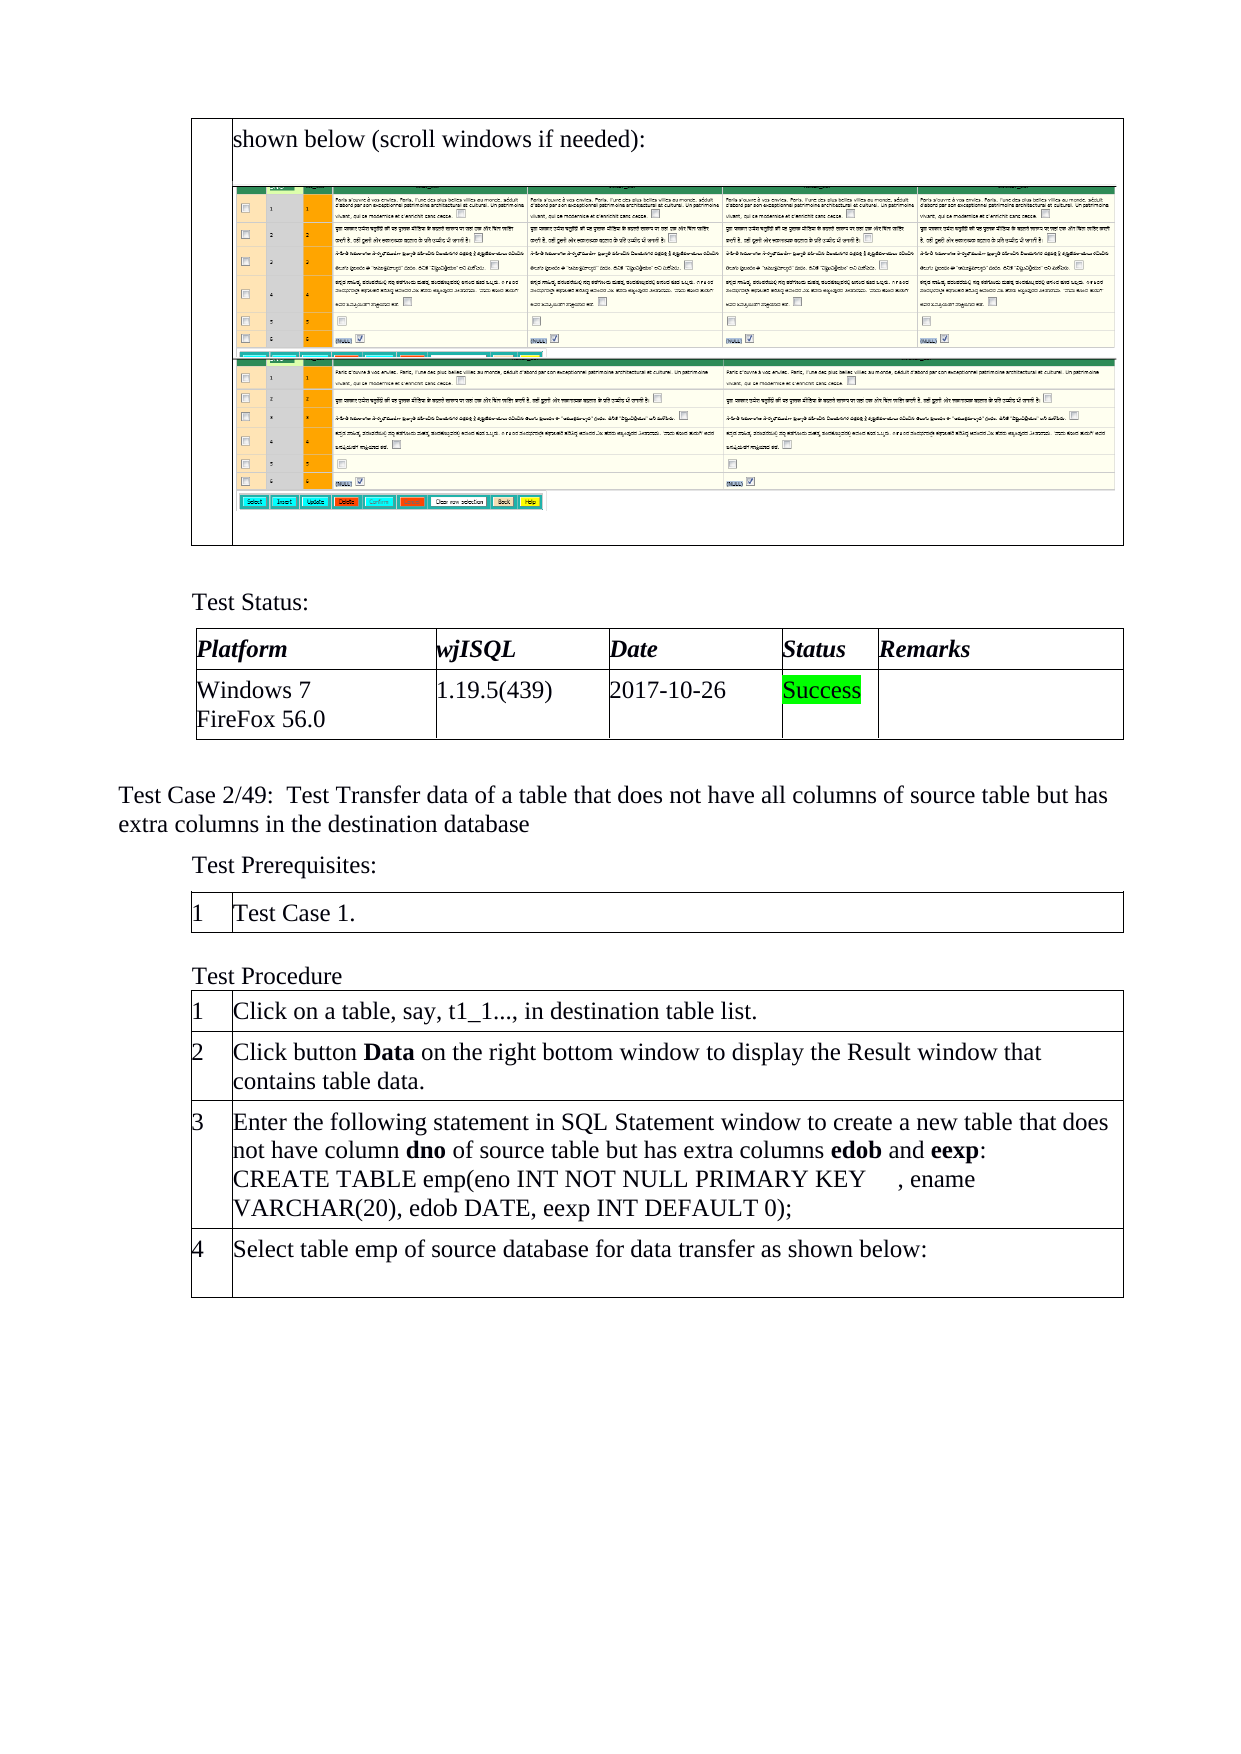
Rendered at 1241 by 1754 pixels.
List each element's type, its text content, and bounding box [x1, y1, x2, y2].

table_header Test Case 1. [233, 893, 1123, 932]
table_header Date [610, 629, 782, 669]
text Test Case 2/49: Test Transfer data of a table that does not have all columns of source table but has extra columns in the destination database [118, 780, 1122, 838]
text Test Status: [118, 587, 1122, 616]
text Test Prerequisites: [118, 850, 1122, 879]
table_cell 2 [192, 1032, 232, 1100]
table_cell 4 [192, 1229, 232, 1297]
picture [232, 181, 1117, 511]
table_header 1 [192, 893, 232, 932]
table_header Status [783, 629, 878, 669]
table_cell Click button Data on the right bottom window to display the Result window that contains table data. [233, 1032, 1123, 1100]
table_header Remarks [879, 629, 1123, 669]
table_cell Success [783, 670, 878, 738]
table_cell [879, 670, 1123, 738]
table_cell 3 [192, 119, 232, 545]
table_cell 1.19.5(439) [437, 670, 609, 738]
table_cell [233, 1229, 1123, 1297]
table_header 1 [192, 991, 232, 1031]
table_cell Enter the following statement in SQL Statement window to create a new table that does not have column dno of source table but has extra columns edob and eexp: CREATE TABLE emp(eno INT NOT NULL PRIMARY KEY , ename VARCHAR(20), edob DATE, eexp INT DEFAULT 0); [233, 1101, 1123, 1227]
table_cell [233, 119, 1123, 545]
table_header wjISQL [437, 629, 609, 669]
table_cell Windows 7 FireFox 56.0 [197, 670, 436, 738]
table_cell 2017-10-26 [610, 670, 782, 738]
text Test Procedure [118, 961, 1122, 990]
table_header Platform [197, 629, 436, 669]
table_cell 3 [192, 1101, 232, 1227]
table_header Click on a table, say, t1_1..., in destination table list. [233, 991, 1123, 1031]
